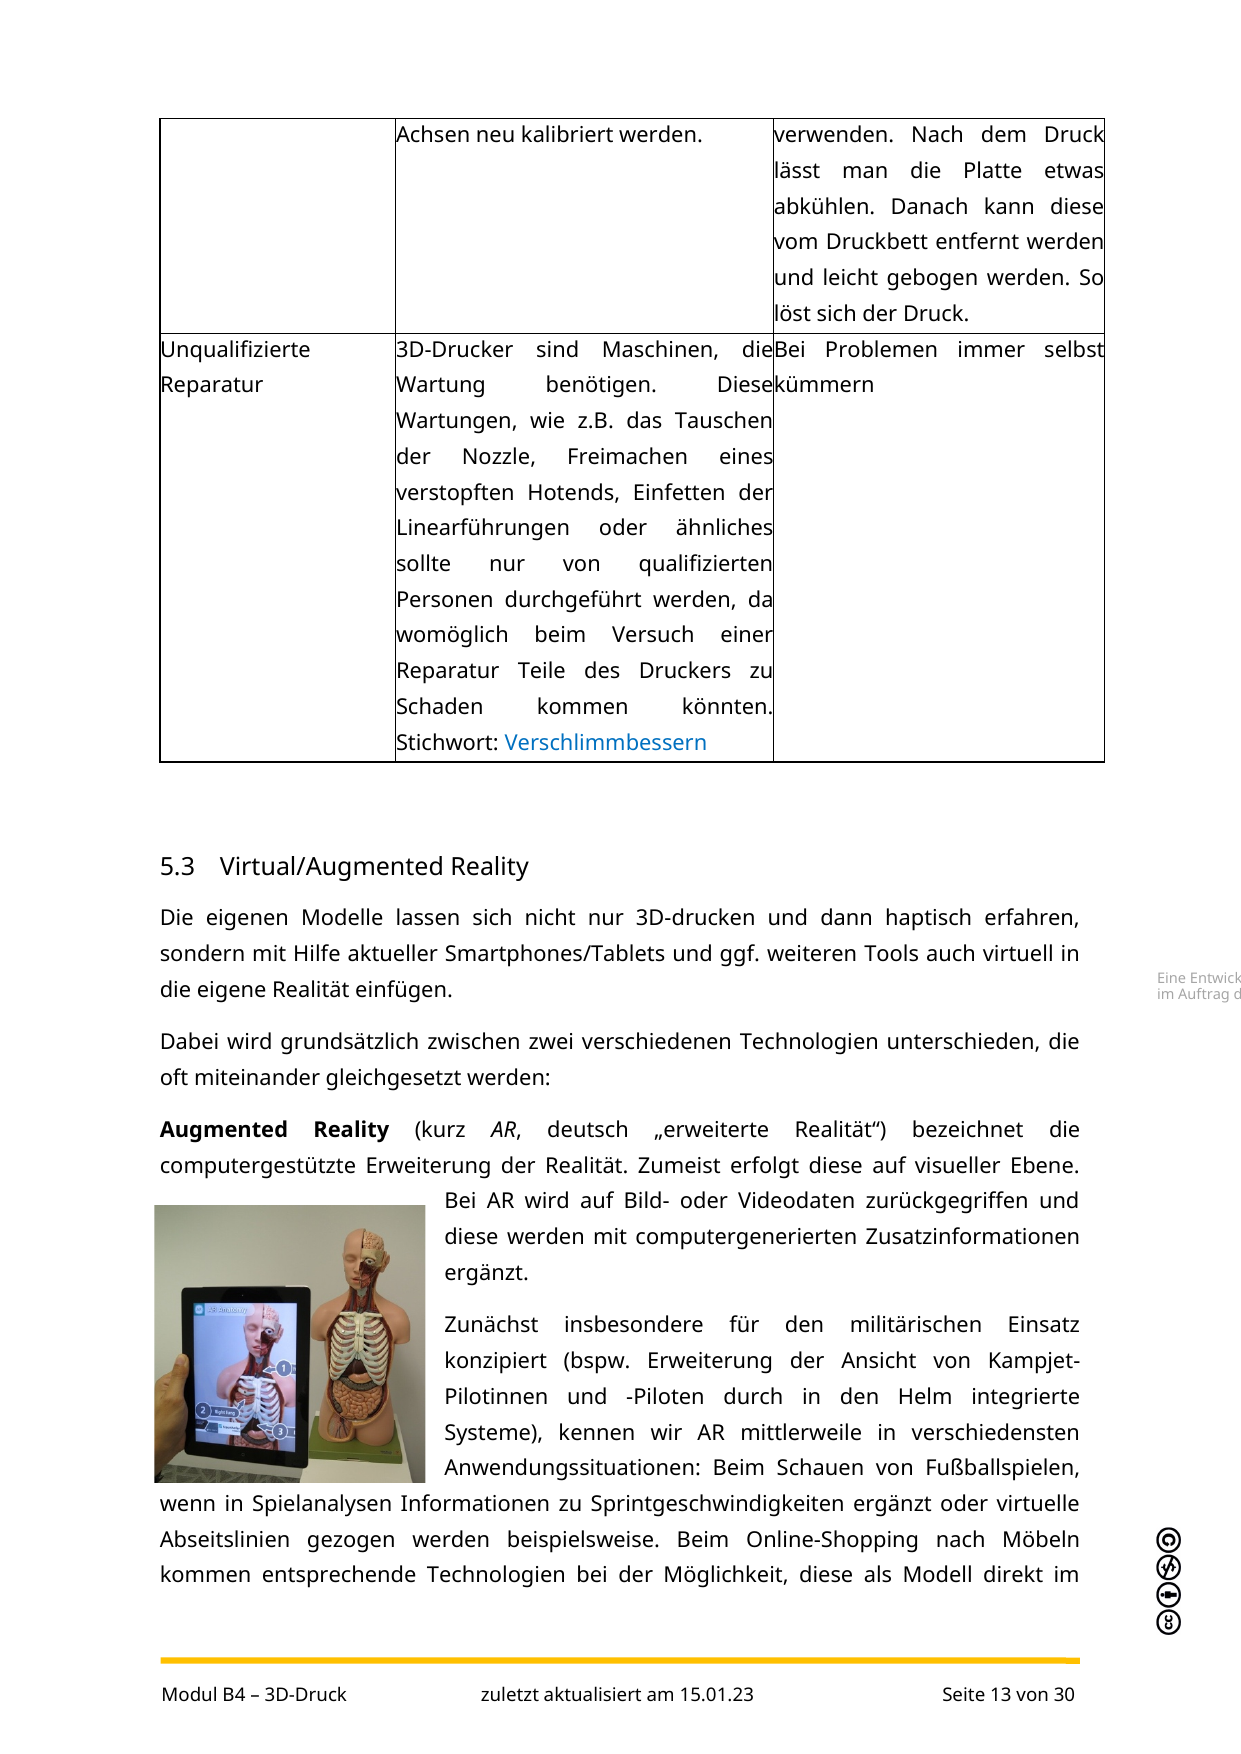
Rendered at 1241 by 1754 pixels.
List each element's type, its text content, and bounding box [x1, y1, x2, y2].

table_cell Unqualifizierte Reparatur [161, 334, 395, 761]
picture [154, 1205, 426, 1483]
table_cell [161, 119, 395, 333]
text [159, 1309, 1081, 1589]
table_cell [774, 119, 1104, 333]
subtitle Virtual/Augmented Reality [159, 849, 1081, 883]
table_cell 3D-Drucker sind Maschinen, die Wartung benötigen. Diese Wartungen, wie z.B. das Tauschen der Nozzle, Freimachen eines verstopften Hotends, Einfetten der Linearführungen oder ähnliches sollte nur von qualifizierten Personen durchgeführt werden, da womöglich beim Versuch einer Reparatur Teile des Druckers zu Schaden kommen könnten. Stichwort: Verschlimmbessern [396, 334, 773, 761]
text Dabei wird grundsätzlich zwischen zwei verschiedenen Technologien unterschieden, die oft miteinander gleichgesetzt werden: [159, 1026, 1081, 1091]
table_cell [396, 119, 773, 333]
text Die eigenen Modelle lassen sich nicht nur 3D-drucken und dann haptisch erfahren, sondern mit Hilfe aktueller Smartphones/Tablets und ggf. weiteren Tools auch virtuell in die eigene Realität einfügen. [159, 902, 1081, 1003]
picture [1157, 1528, 1181, 1635]
text Augmented Reality (kurz AR, deutsch „erweiterte Realität“) bezeichnet die computergestützte Erweiterung der Realität. Zumeist erfolgt diese auf visueller Ebene. Bei AR wird auf Bild- oder Videodaten zurückgegriffen und diese werden mit computergenerierten Zusatzinformationen ergänzt. [159, 1114, 1081, 1287]
table_cell Bei Problemen immer selbst kümmern [774, 334, 1104, 761]
